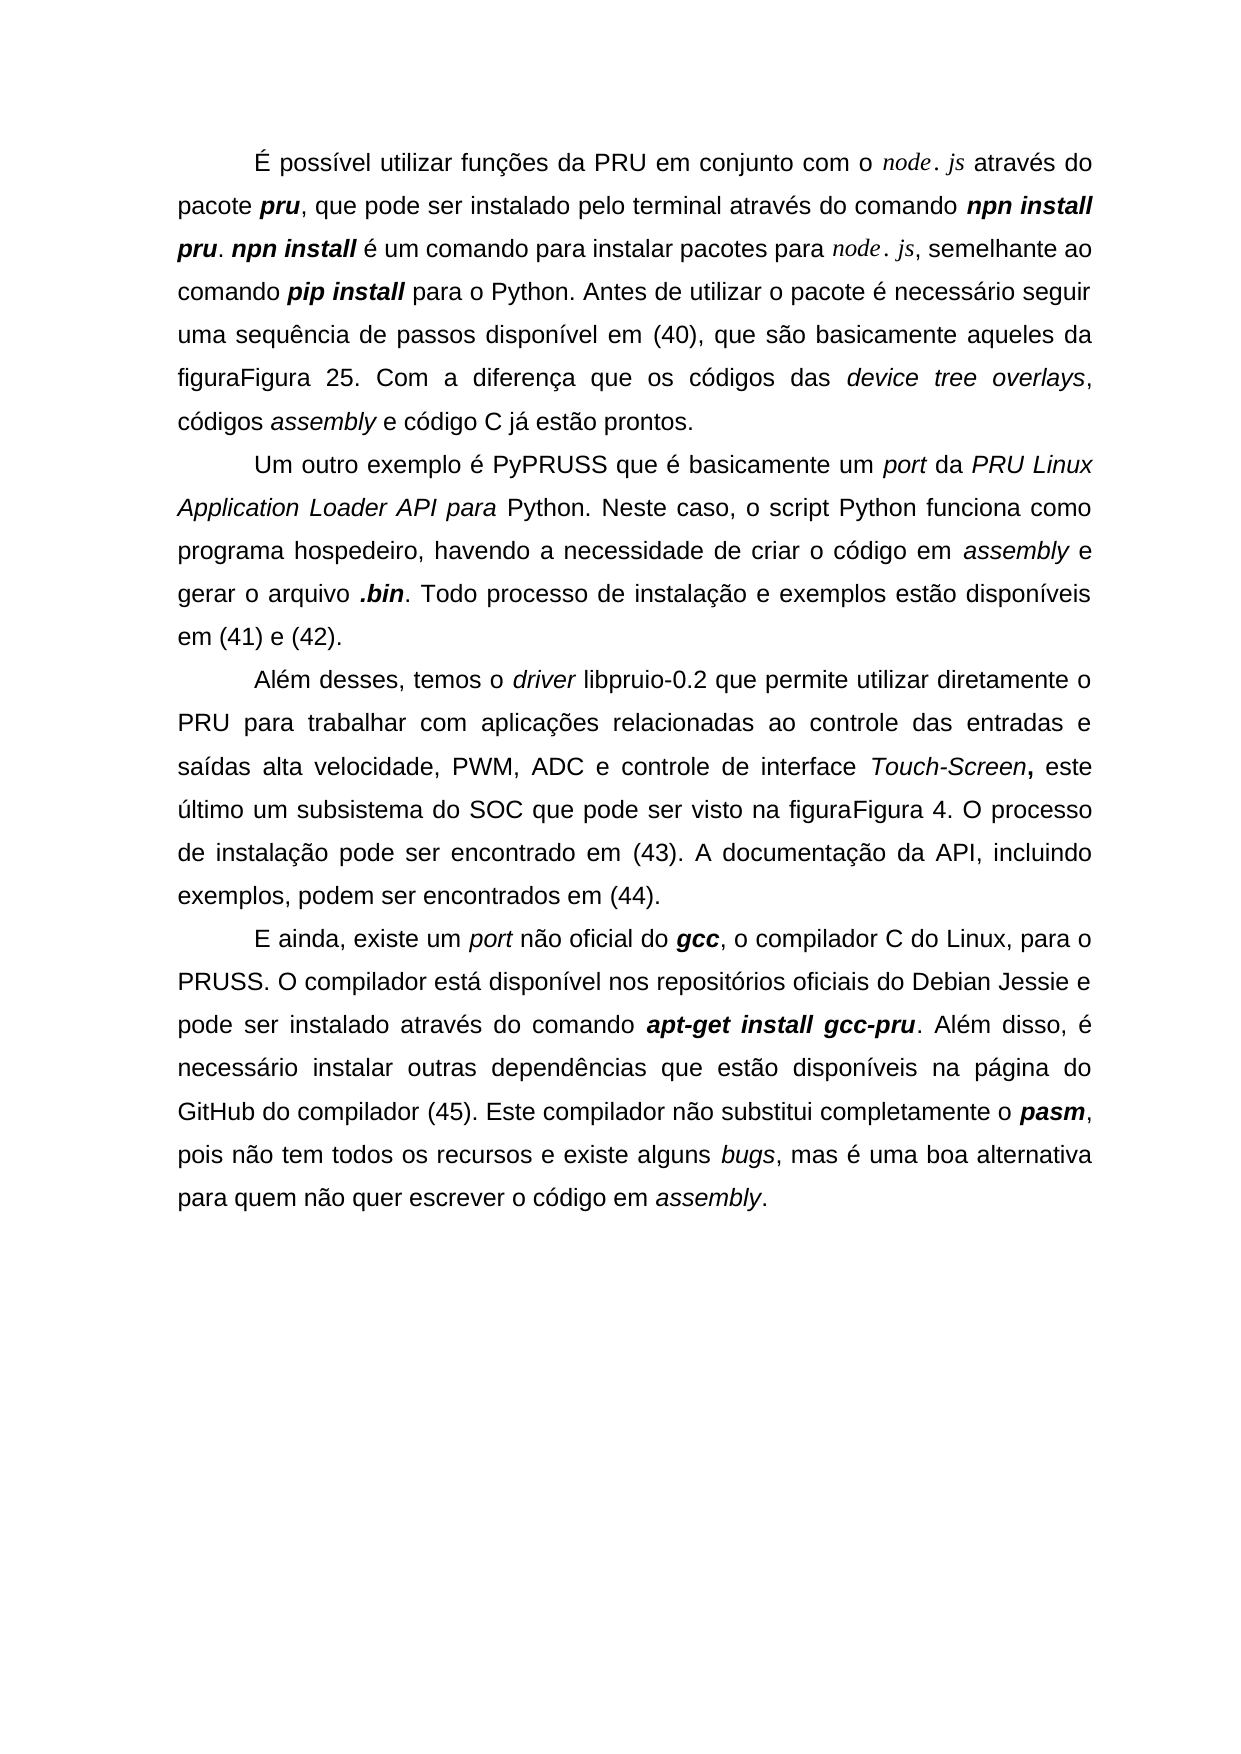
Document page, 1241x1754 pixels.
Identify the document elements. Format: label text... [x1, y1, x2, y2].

text E ainda, existe um port não oficial do gcc, o compilador C do Linux, para o PRUSS. O compilador está disponível nos repositórios oficiais do Debian Jessie e pode ser instalado através do comando apt-get install gcc-pru. Além disso, é necessário instalar outras dependências que estão disponíveis na página do GitHub do compilador . Este compilador não substitui completamente o pasm, pois não tem todos os recursos e existe alguns bugs, mas é uma boa alternativa para quem não quer escrever o código em assembly. [177, 924, 1092, 1211]
text Um outro exemplo é PyPRUSS que é basicamente um port da PRU Linux Application Loader API para Python. Neste caso, o script Python funciona como programa hospedeiro, havendo a necessidade de criar o código em assembly e gerar o arquivo .bin. Todo processo de instalação e exemplos estão disponíveis em e . [177, 449, 1092, 651]
text Além desses, temos o driver libpruio-0.2 que permite utilizar diretamente o PRU para trabalhar com aplicações relacionadas ao controle das entradas e saídas alta velocidade, PWM, ADC e controle de interface Touch-Screen, este último um subsistema do SOC que pode ser visto na figuraFigura 4. O processo de instalação pode ser encontrado em . A documentação da API, incluindo exemplos, podem ser encontrados em . [177, 665, 1092, 909]
text É possível utilizar funções da PRU em conjunto com o através do pacote pru, que pode ser instalado pelo terminal através do comando npn install pru. npn install é um comando para instalar pacotes para , semelhante ao comando pip install para o Python. Antes de utilizar o pacote é necessário seguir uma sequência de passos disponível em , que são basicamente aqueles da figura. Com a diferença que os códigos das device tree overlays, códigos assembly e código C já estão prontos. [177, 148, 1092, 435]
